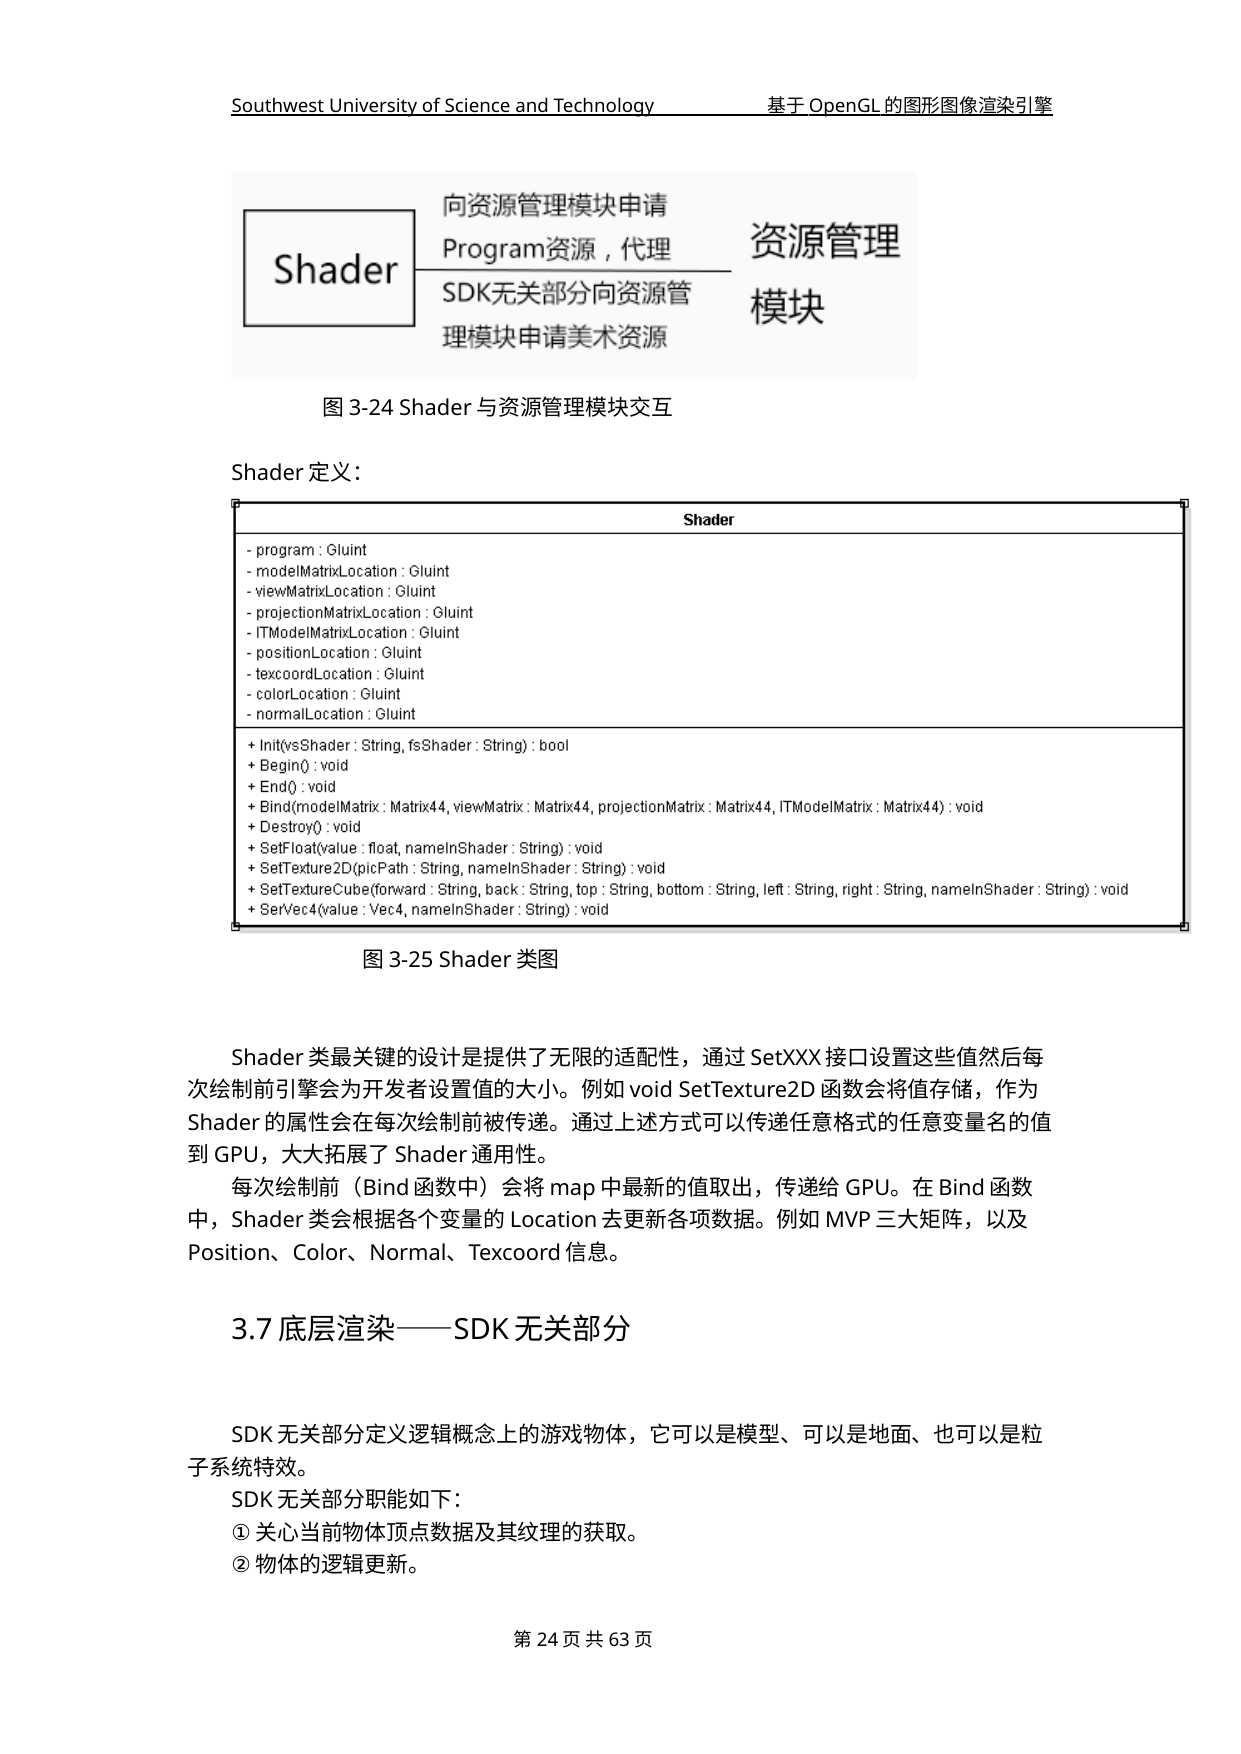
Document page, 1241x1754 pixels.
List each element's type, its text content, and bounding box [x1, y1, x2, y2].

picture [231, 172, 918, 379]
text Shader类最关键的设计是提供了无限的适配性，通过SetXXX接口设置这些值然后每次绘制前引擎会为开发者设置值的大小。例如void SetTexture2D函数会将值存储，作为Shader的属性会在每次绘制前被传递。通过上述方式可以传递任意格式的任意变量名的值到GPU，大大拓展了Shader通用性。 [187, 1039, 1053, 1169]
text 每次绘制前（Bind函数中）会将map中最新的值取出，传递给GPU。在Bind函数中，Shader类会根据各个变量的Location去更新各项数据。例如MVP三大矩阵，以及Position、Color、Normal、Texcoord信息。 [187, 1169, 1053, 1267]
text ②物体的逻辑更新。 [187, 1547, 1053, 1579]
text SDK无关部分职能如下： [187, 1482, 1053, 1514]
picture [231, 489, 1199, 940]
subtitle 3.7底层渲染——SDK无关部分 [187, 1294, 1053, 1359]
text 图3-24 Shader与资源管理模块交互 [187, 389, 1053, 422]
text ①关心当前物体顶点数据及其纹理的获取。 [187, 1514, 1053, 1547]
text Shader定义： [187, 454, 1053, 487]
text SDK无关部分定义逻辑概念上的游戏物体，它可以是模型、可以是地面、也可以是粒子系统特效。 [187, 1417, 1053, 1482]
text 图3-25 Shader类图 [187, 942, 1053, 974]
